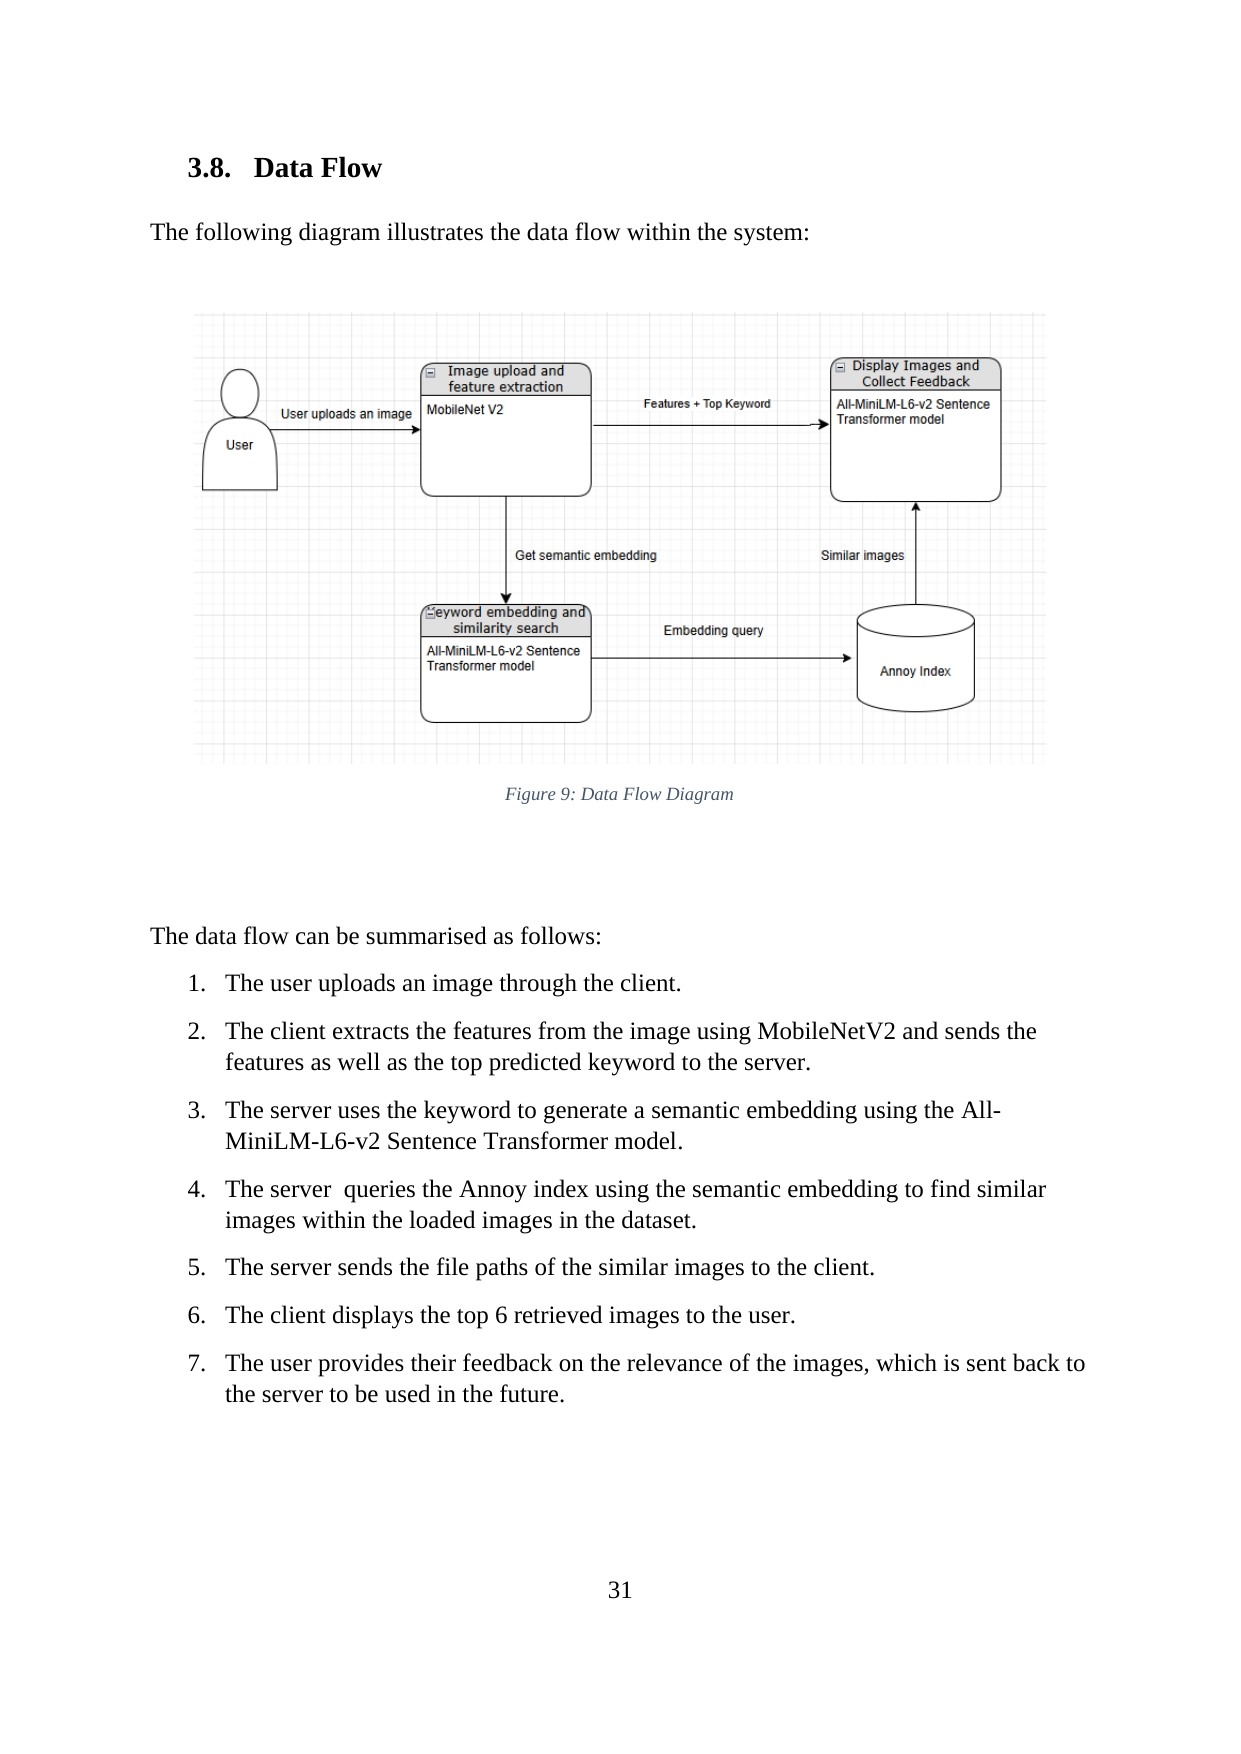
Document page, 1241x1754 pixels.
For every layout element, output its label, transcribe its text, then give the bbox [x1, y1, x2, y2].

list The client displays the top 6 retrieved images to the user. [187, 1300, 1090, 1329]
list The server sends the file paths of the similar images to the client. [187, 1252, 1090, 1281]
text The following diagram illustrates the data flow within the system: [150, 217, 1090, 246]
list The user uploads an image through the client. [187, 968, 1090, 997]
list The server uses the keyword to generate a semantic embedding using the All-MiniLM-L6-v2 Sentence Transformer model. [187, 1095, 1090, 1155]
list The server queries the Annoy index using the semantic embedding to find similar images within the loaded images in the dataset. [187, 1174, 1090, 1233]
text Figure 9: Data Flow Diagram [150, 783, 1090, 804]
picture [193, 312, 1047, 764]
subtitle Data Flow [187, 150, 1090, 183]
text The data flow can be summarised as follows: [150, 921, 1090, 949]
list The client extracts the features from the image using MobileNetV2 and sends the features as well as the top predicted keyword to the server. [187, 1016, 1090, 1076]
list The user provides their feedback on the relevance of the images, which is sent back to the server to be used in the future. [187, 1348, 1090, 1408]
